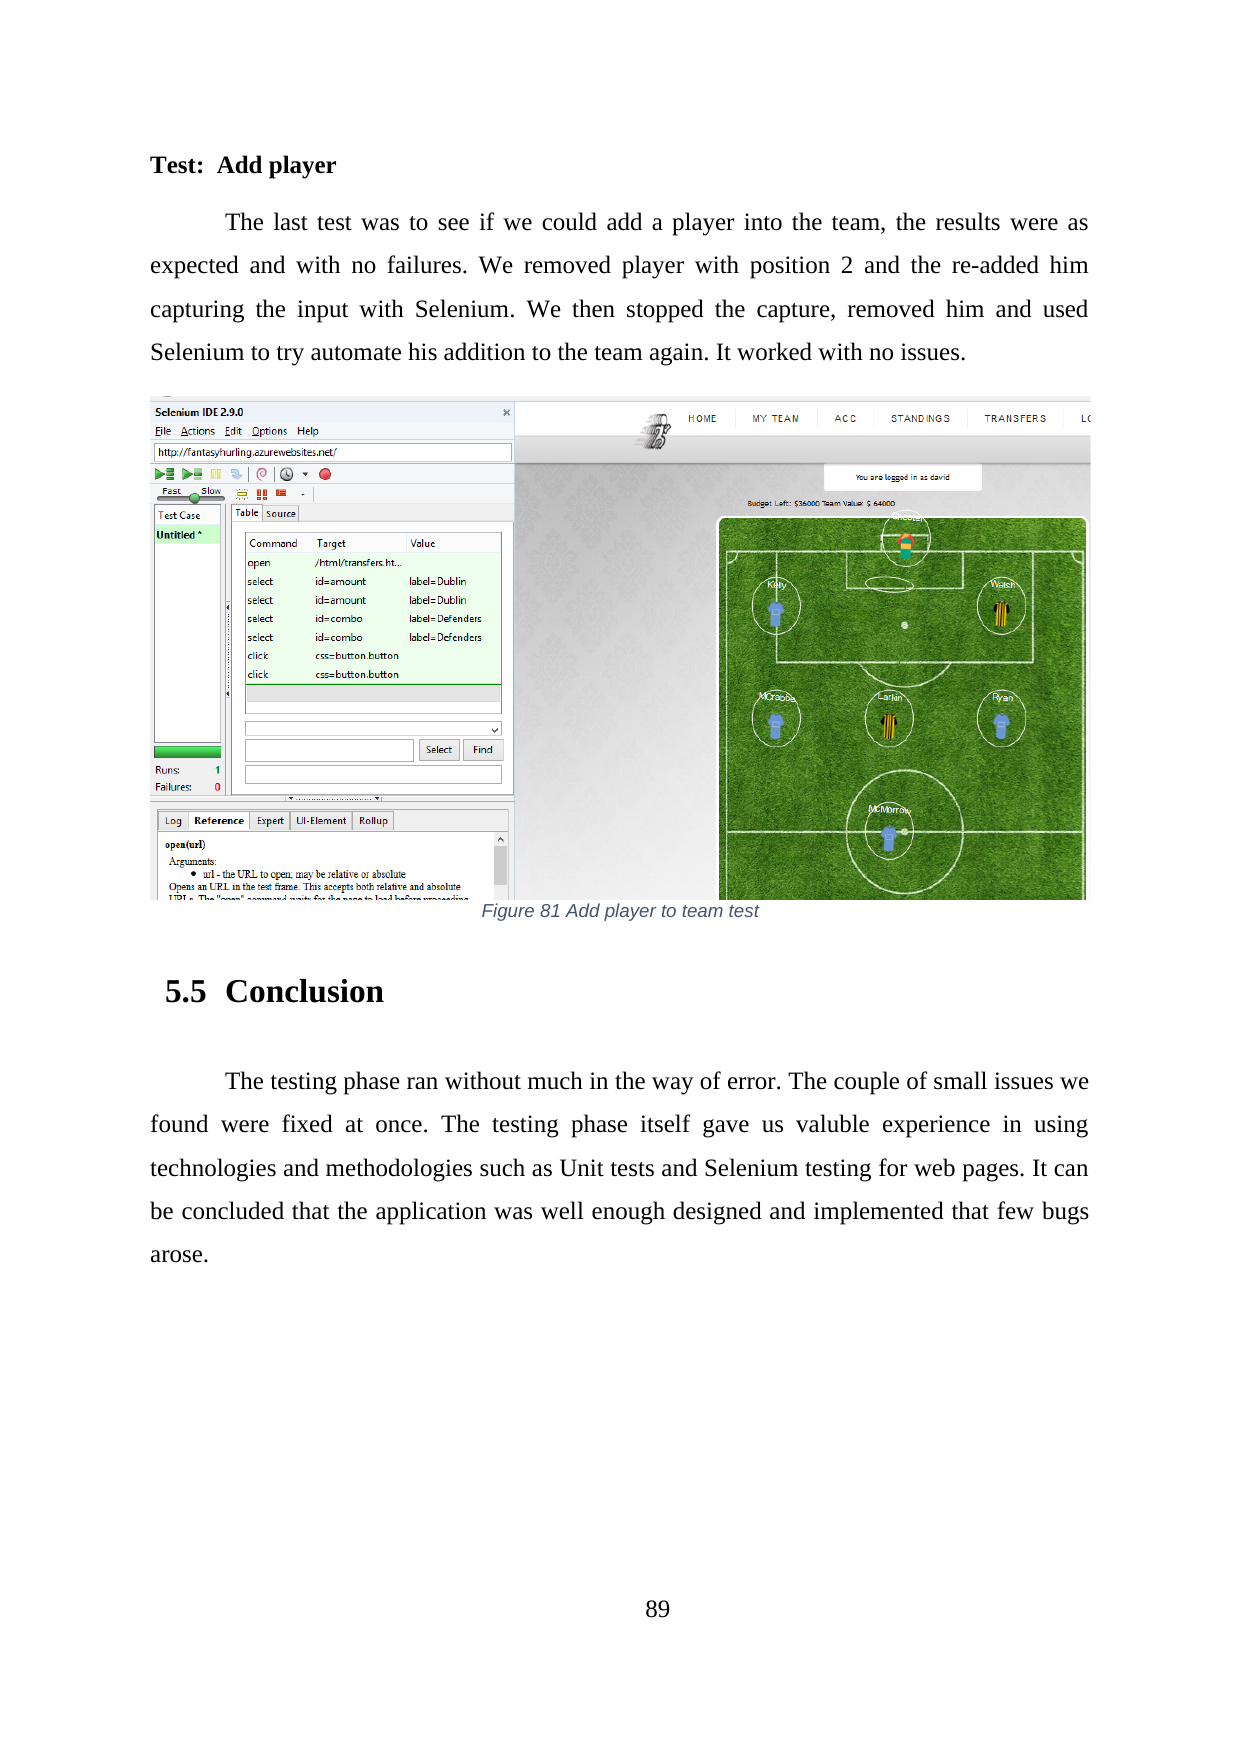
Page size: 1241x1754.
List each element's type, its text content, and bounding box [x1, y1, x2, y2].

subtitle Conclusion [165, 971, 1090, 1010]
subtitle Test: Add player [150, 150, 1090, 179]
text The last test was to see if we could add a player into the team, the results were as expected and with no failures. We removed player with position 2 and the re-added him capturing the input with Selenium. We then stopped the capture, removed him and used Selenium to try automate his addition to the team again. It worked with no issues. [150, 207, 1090, 366]
text Figure 81 Add player to team test [150, 900, 1090, 921]
picture [150, 396, 1091, 900]
text The testing phase ran without much in the way of error. The couple of small issues we found were fixed at once. The testing phase itself gave us valuble experience in using technologies and methodologies such as Unit tests and Selenium testing for web pages. It can be concluded that the application was well enough designed and implemented that few bugs arose. [150, 1066, 1090, 1268]
